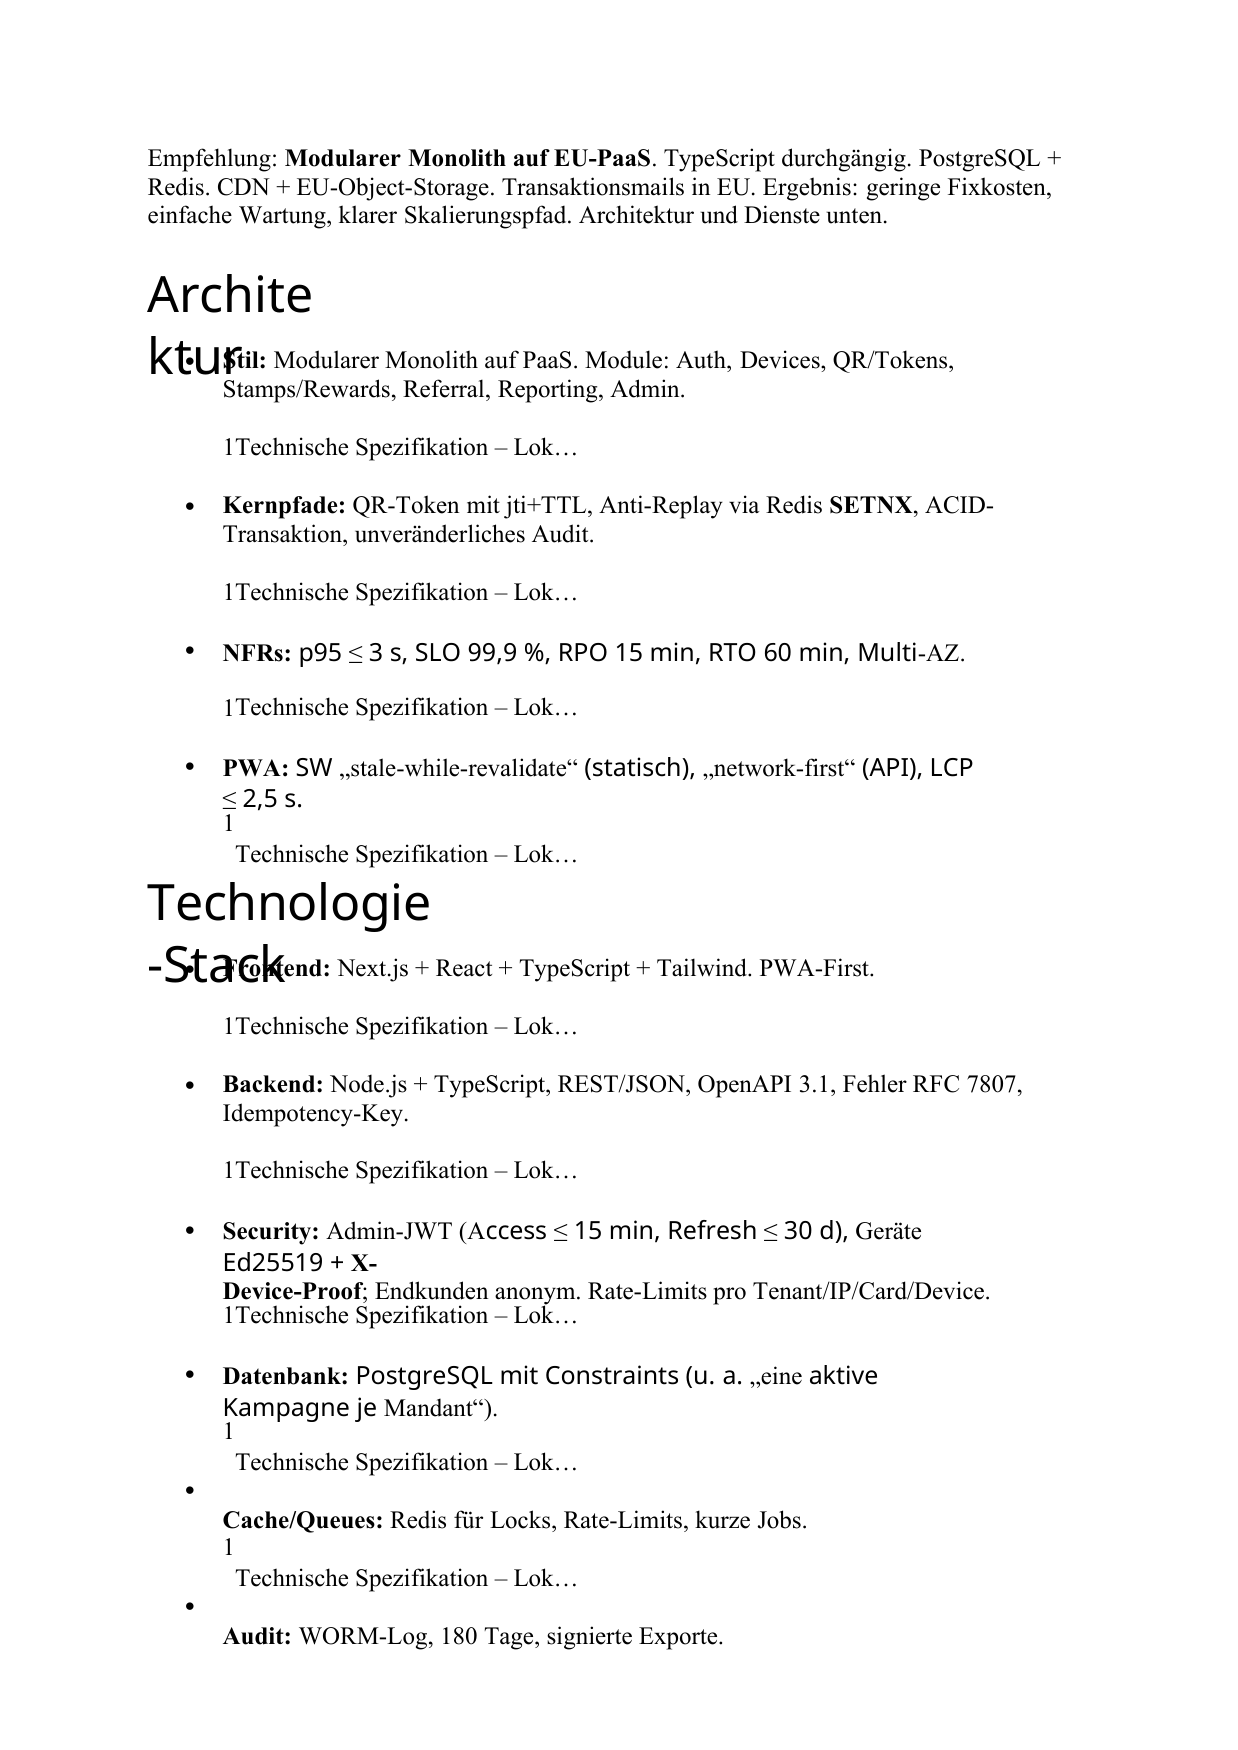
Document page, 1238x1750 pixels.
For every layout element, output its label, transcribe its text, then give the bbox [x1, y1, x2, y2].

text Technische Spezifikation – Lok… [235, 433, 603, 461]
text 1 [222, 1417, 260, 1445]
text • [185, 347, 219, 373]
text Cache/Queues: Redis für Locks, Rate-Limits, kurze Jobs. [222, 1506, 959, 1534]
text Technische Spezifikation – Lok… [235, 693, 979, 721]
text • [185, 752, 219, 778]
text Technologie-Stack [147, 870, 443, 995]
text einfache Wartung, klarer Skalierungspfad. Architektur und Dienste unten. [147, 202, 1086, 229]
text 1 [222, 1157, 235, 1184]
text Kernpfade: QR-Token mit jti+TTL, Anti-Replay via Redis SETNX, ACID- [222, 491, 1019, 519]
text Technische Spezifikation – Lok… [235, 1012, 603, 1040]
text • [185, 1360, 219, 1386]
text Redis. CDN + EU-Object-Storage. Transaktionsmails in EU. Ergebnis: geringe Fixkosten, [147, 173, 1086, 201]
text Datenbank: PostgreSQL mit Constraints (u. a. „eine aktive Kampagne je Mandant“). [222, 1360, 959, 1422]
text Stamps/Rewards, Referral, Reporting, Admin. [222, 375, 978, 403]
text PWA: SW „stale-while-revalidate“ (statisch), „network-first“ (API), LCP ≤ 2,5 s. [222, 752, 979, 814]
text 1 [222, 1012, 235, 1040]
text Device-Proof; Endkunden anonym. Rate-Limits pro Tenant/IP/Card/Device. [222, 1277, 1016, 1305]
text Security: Admin-JWT (Access ≤ 15 min, Refresh ≤ 30 d), Geräte Ed25519 + X- [222, 1215, 1016, 1277]
text Technische Spezifikation – Lok… [235, 578, 979, 606]
text • [185, 636, 219, 662]
text • [185, 1476, 219, 1501]
text Technische Spezifikation – Lok… [235, 840, 979, 868]
text Empfehlung: Modularer Monolith auf EU-PaaS. TypeScript durchgängig. PostgreSQL + [147, 144, 1086, 172]
text Technische Spezifikation – Lok… [235, 1157, 603, 1184]
text Architektur [147, 262, 328, 387]
text 1 [222, 1533, 260, 1561]
text NFRs: p95 ≤ 3 s, SLO 99,9 %, RPO 15 min, RTO 60 min, Multi-AZ. [222, 636, 979, 667]
text Technische Spezifikation – Lok… [235, 1564, 959, 1592]
text Idempotency-Key. [222, 1099, 434, 1127]
text • [185, 1216, 219, 1241]
text Technische Spezifikation – Lok… [235, 1302, 959, 1329]
text Technische Spezifikation – Lok… [235, 1448, 959, 1476]
text 1 [222, 809, 260, 837]
text 1 [222, 578, 235, 606]
text 1 [222, 1302, 235, 1329]
text 1 [222, 694, 260, 722]
text • [185, 955, 219, 980]
text Backend: Node.js + TypeScript, REST/JSON, OpenAPI 3.1, Fehler RFC 7807, [222, 1070, 1047, 1098]
text • [185, 1592, 219, 1617]
text Stil: Modularer Monolith auf PaaS. Module: Auth, Devices, QR/Tokens, [222, 347, 978, 374]
text • [185, 1071, 219, 1096]
text Frontend: Next.js + React + TypeScript + Tailwind. PWA-First. [222, 954, 900, 982]
text Transaktion, unveränderliches Audit. [222, 520, 619, 548]
text 1 [222, 433, 235, 461]
text Audit: WORM-Log, 180 Tage, signierte Exporte. [222, 1622, 959, 1650]
text • [185, 492, 219, 517]
